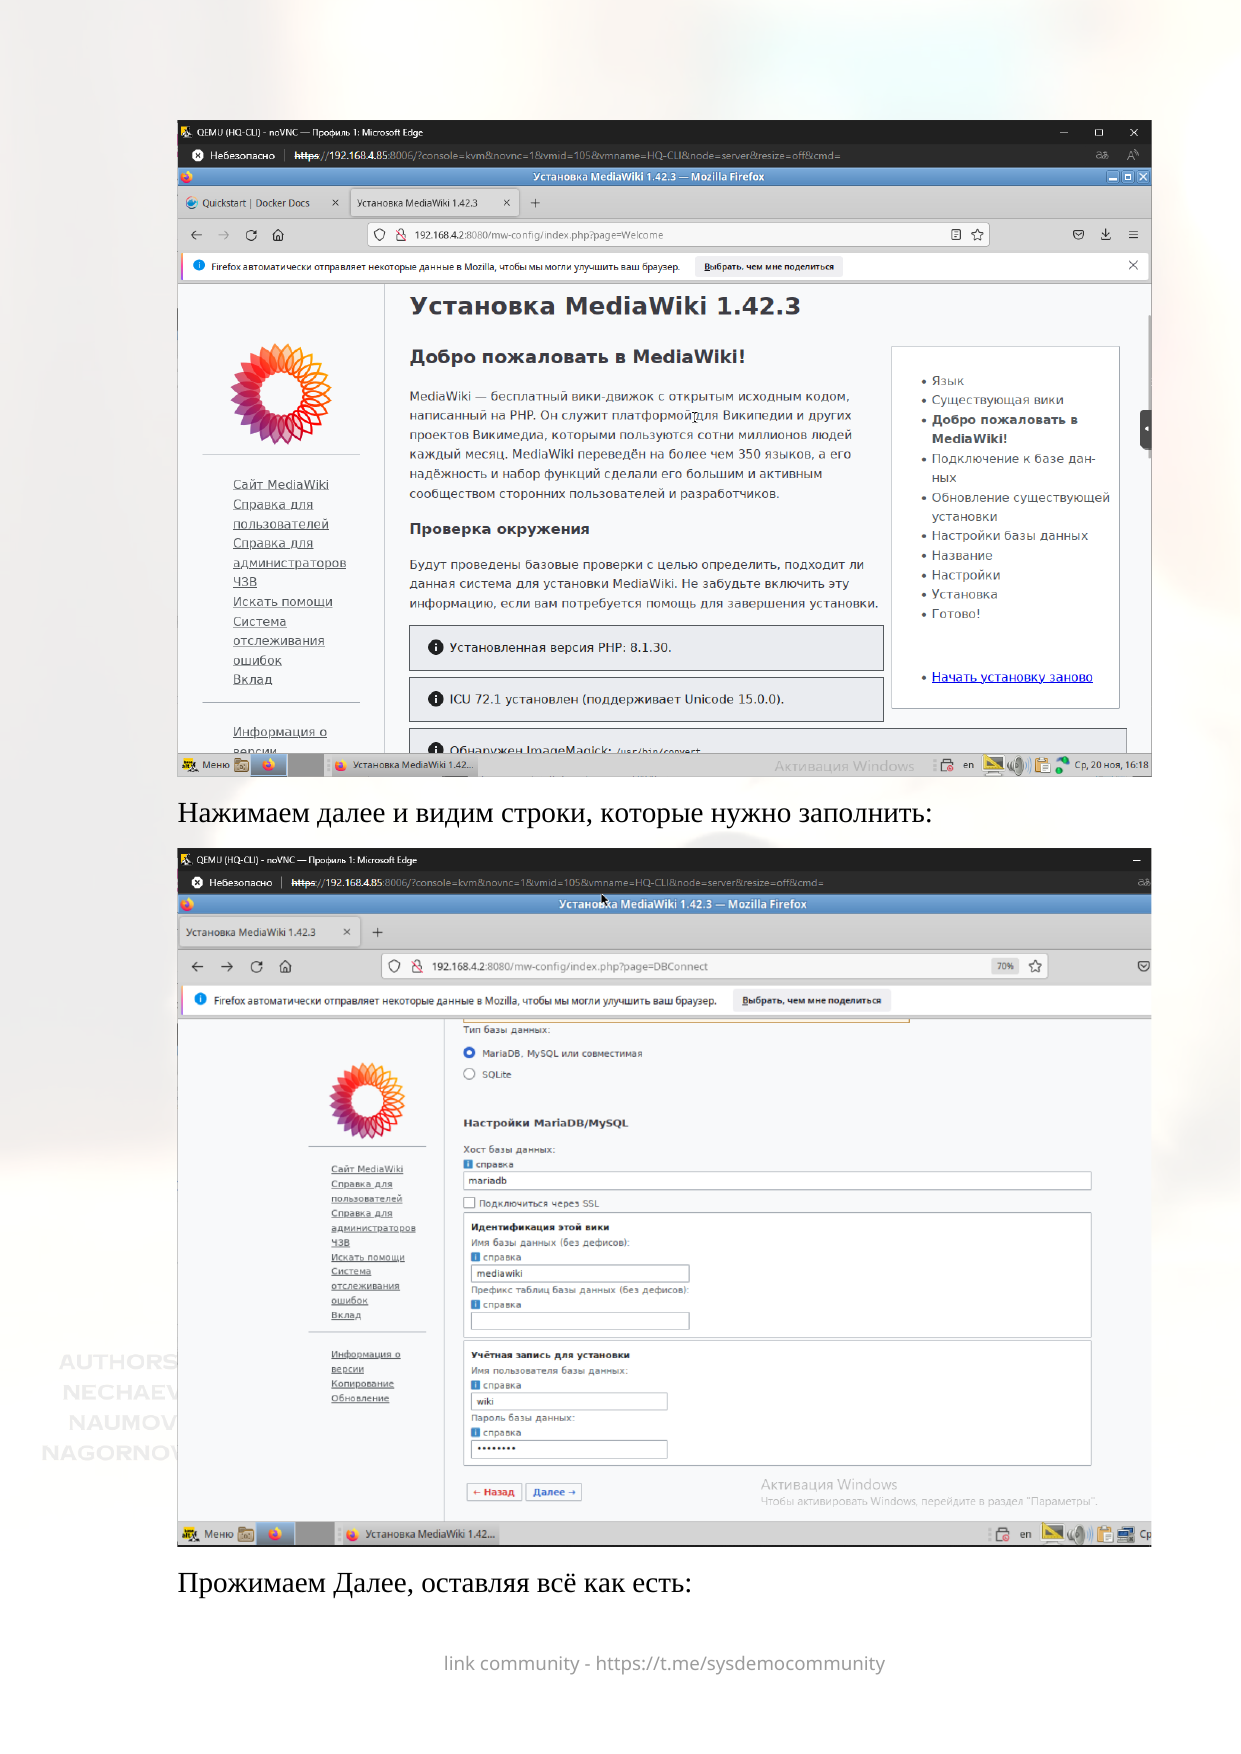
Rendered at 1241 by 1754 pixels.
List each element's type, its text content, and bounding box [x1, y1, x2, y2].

picture [177, 848, 1152, 1547]
text Прожимаем Далее, оставляя всё как есть: [177, 1565, 1152, 1599]
picture [177, 120, 1152, 777]
text Нажимаем далее и видим строки, которые нужно заполнить: [177, 796, 1152, 829]
